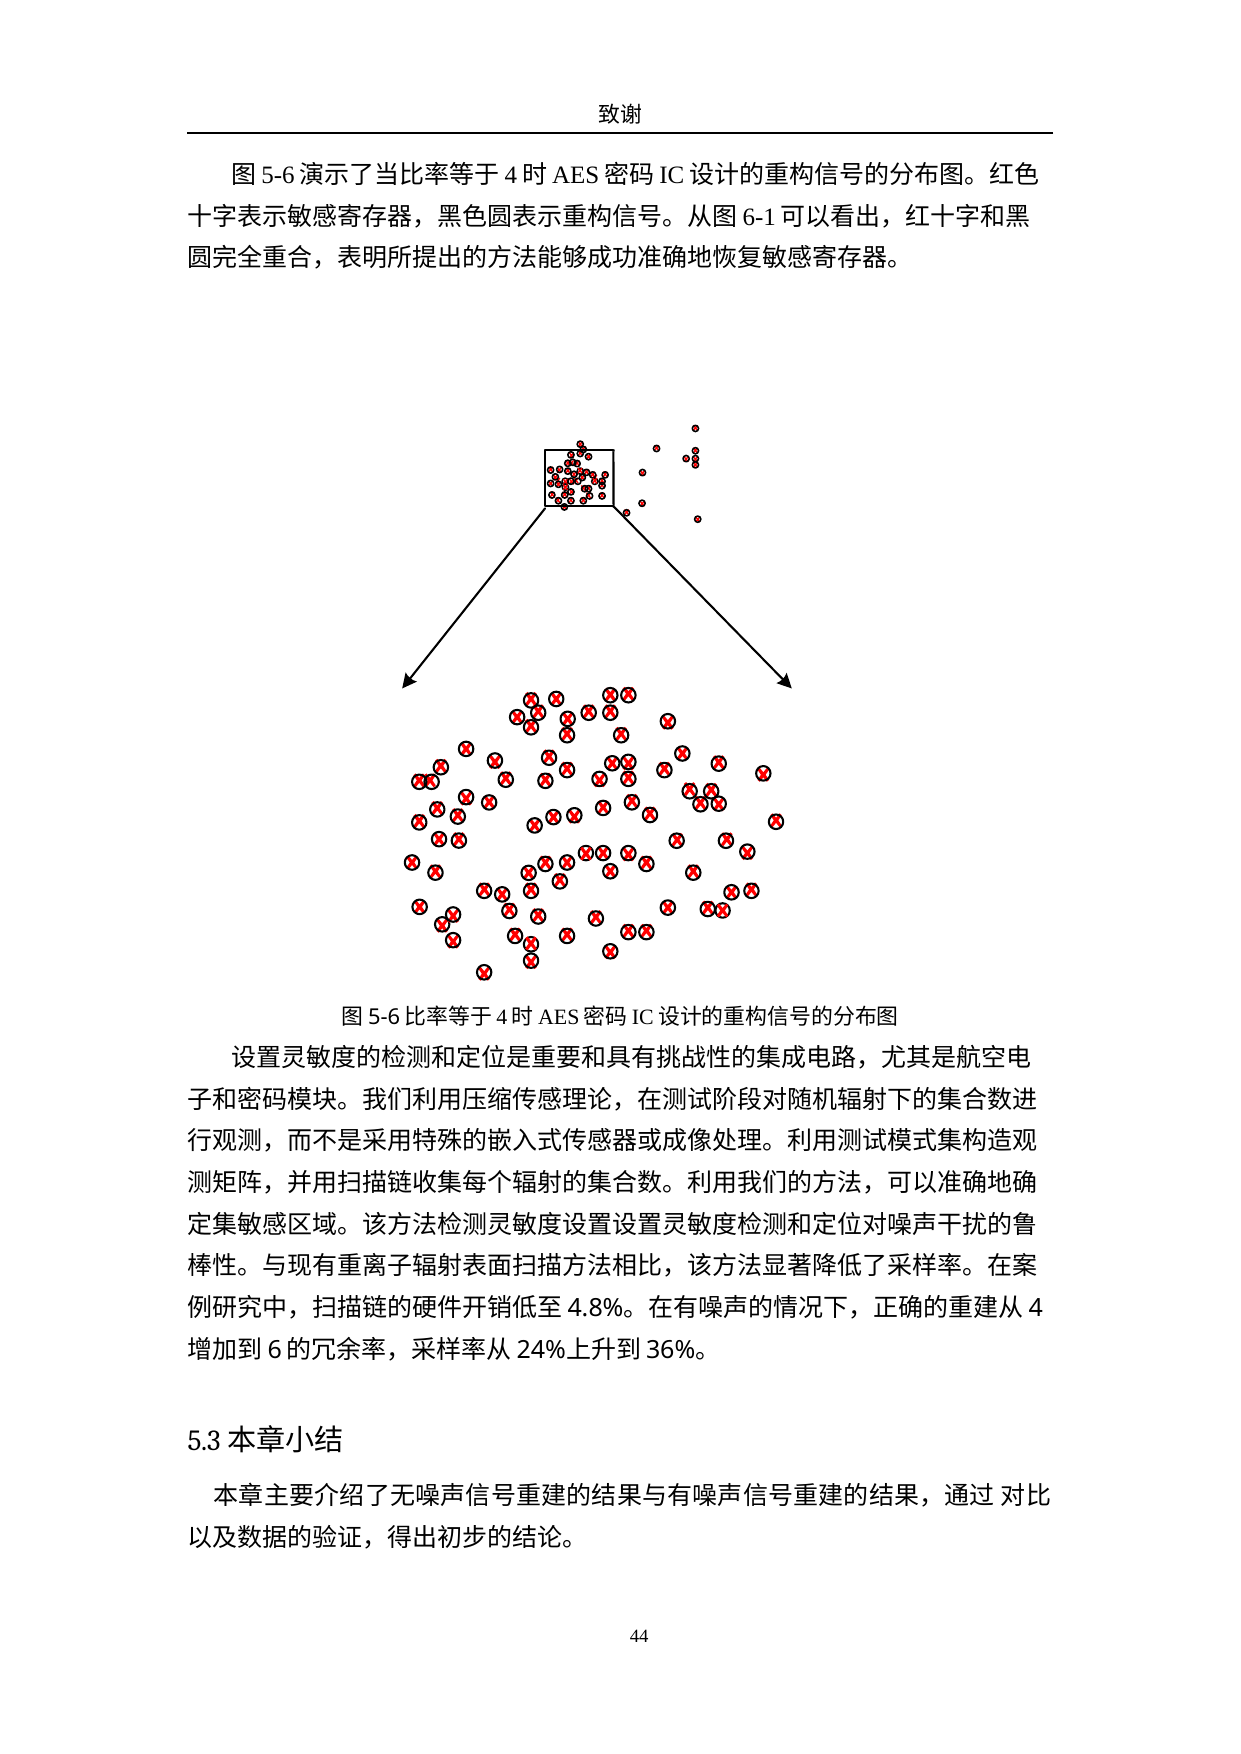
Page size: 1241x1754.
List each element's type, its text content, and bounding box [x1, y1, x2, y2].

text 图5-6比率等于4时AES密码IC设计的重构信号的分布图 [187, 275, 1053, 1033]
text 本章主要介绍了无噪声信号重建的结果与有噪声信号重建的结果，通过 对比以及数据的验证，得出初步的结论。 [187, 1471, 1053, 1554]
text 图5-6演示了当比率等于4时AES密码IC设计的重构信号的分布图。红色十字表示敏感寄存器，黑色圆表示重构信号。从图6-1可以看出，红十字和黑圆完全重合，表明所提出的方法能够成功准确地恢复敏感寄存器。 [187, 150, 1053, 275]
text 设置灵敏度的检测和定位是重要和具有挑战性的集成电路，尤其是航空电子和密码模块。我们利用压缩传感理论，在测试阶段对随机辐射下的集合数进行观测，而不是采用特殊的嵌入式传感器或成像处理。利用测试模式集构造观测矩阵，并用扫描链收集每个辐射的集合数。利用我们的方法，可以准确地确定集敏感区域。该方法检测灵敏度设置设置灵敏度检测和定位对噪声干扰的鲁棒性。与现有重离子辐射表面扫描方法相比，该方法显著降低了采样率。在案例研究中，扫描链的硬件开销低至4.8%。在有噪声的情况下，正确的重建从4增加到6的冗余率，采样率从24%上升到36%。 [187, 1033, 1053, 1366]
subtitle 5.3 本章小结 [187, 1416, 1053, 1459]
